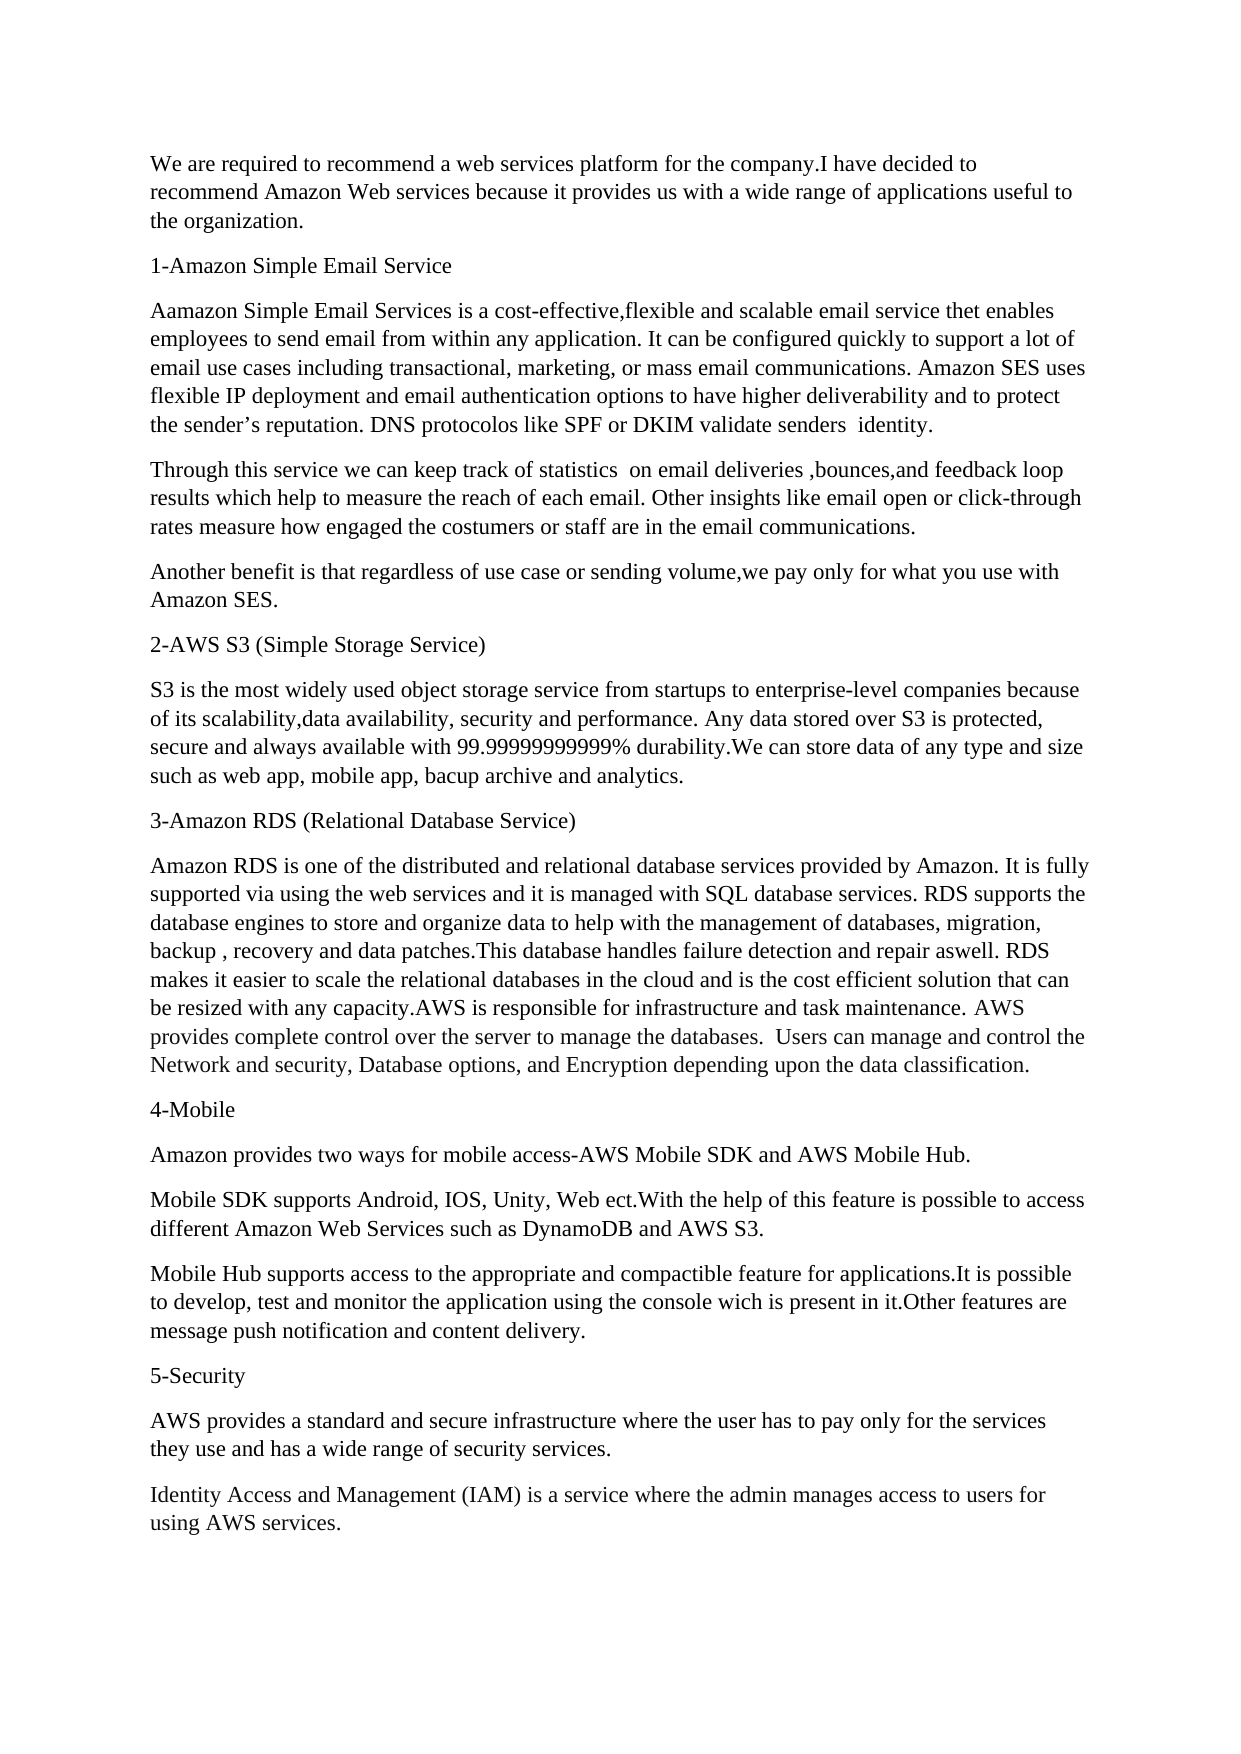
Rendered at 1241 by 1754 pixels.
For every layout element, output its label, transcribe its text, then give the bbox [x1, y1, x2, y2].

text 3-Amazon RDS (Relational Database Service) [150, 807, 1090, 833]
text 2-AWS S3 (Simple Storage Service) [150, 631, 1090, 658]
text 1-Amazon Simple Email Service [150, 252, 1090, 278]
text 4-Mobile [150, 1096, 1090, 1123]
text S3 is the most widely used object storage service from startups to enterprise-level companies because of its scalability,data availability, security and performance. Any data stored over S3 is protected, secure and always available with 99.99999999999% durability.We can store data of any type and size such as web app, mobile app, bacup archive and analytics. [150, 677, 1090, 788]
text 5-Security [150, 1362, 1090, 1388]
text Amazon provides two ways for mobile access-AWS Mobile SDK and AWS Mobile Hub. [150, 1141, 1090, 1168]
text Mobile SDK supports Android, IOS, Unity, Web ect.With the help of this feature is possible to access different Amazon Web Services such as DynamoDB and AWS S3. [150, 1186, 1090, 1241]
text Through this service we can keep track of statistics on email deliveries ,bounces,and feedback loop results which help to measure the reach of each email. Other insights like email open or click-through rates measure how engaged the costumers or staff are in the email communications. [150, 456, 1090, 539]
text Amazon RDS is one of the distributed and relational database services provided by Amazon. It is fully supported via using the web services and it is managed with SQL database services. RDS supports the database engines to store and organize data to help with the management of databases, migration, backup , recovery and data patches.This database handles failure detection and repair aswell. RDS makes it easier to scale the relational databases in the cloud and is the cost efficient solution that can be resized with any capacity.AWS is responsible for infrastructure and task maintenance. AWS provides complete control over the server to manage the databases. Users can manage and control the Network and security, Database options, and Encryption depending upon the data classification. [150, 852, 1090, 1077]
text Identity Access and Management (IAM) is a service where the admin manages access to users for using AWS services. [150, 1481, 1090, 1535]
text We are required to recommend a web services platform for the company.I have decided to recommend Amazon Web services because it provides us with a wide range of applications useful to the organization. [150, 150, 1090, 233]
text Another benefit is that regardless of use case or sending volume,we pay only for what you use with Amazon SES. [150, 558, 1090, 613]
text AWS provides a standard and secure infrastructure where the user has to pay only for the services they use and has a wide range of security services. [150, 1407, 1090, 1462]
text Aamazon Simple Email Services is a cost-effective,flexible and scalable email service thet enables employees to send email from within any application. It can be configured quickly to support a lot of email use cases including transactional, marketing, or mass email communications. Amazon SES uses flexible IP deployment and email authentication options to have higher deliverability and to protect the sender’s reputation. DNS protocolos like SPF or DKIM validate senders identity. [150, 297, 1090, 437]
text Mobile Hub supports access to the appropriate and compactible feature for applications.It is possible to develop, test and monitor the application using the console wich is present in it.Other features are message push notification and content delivery. [150, 1260, 1090, 1343]
